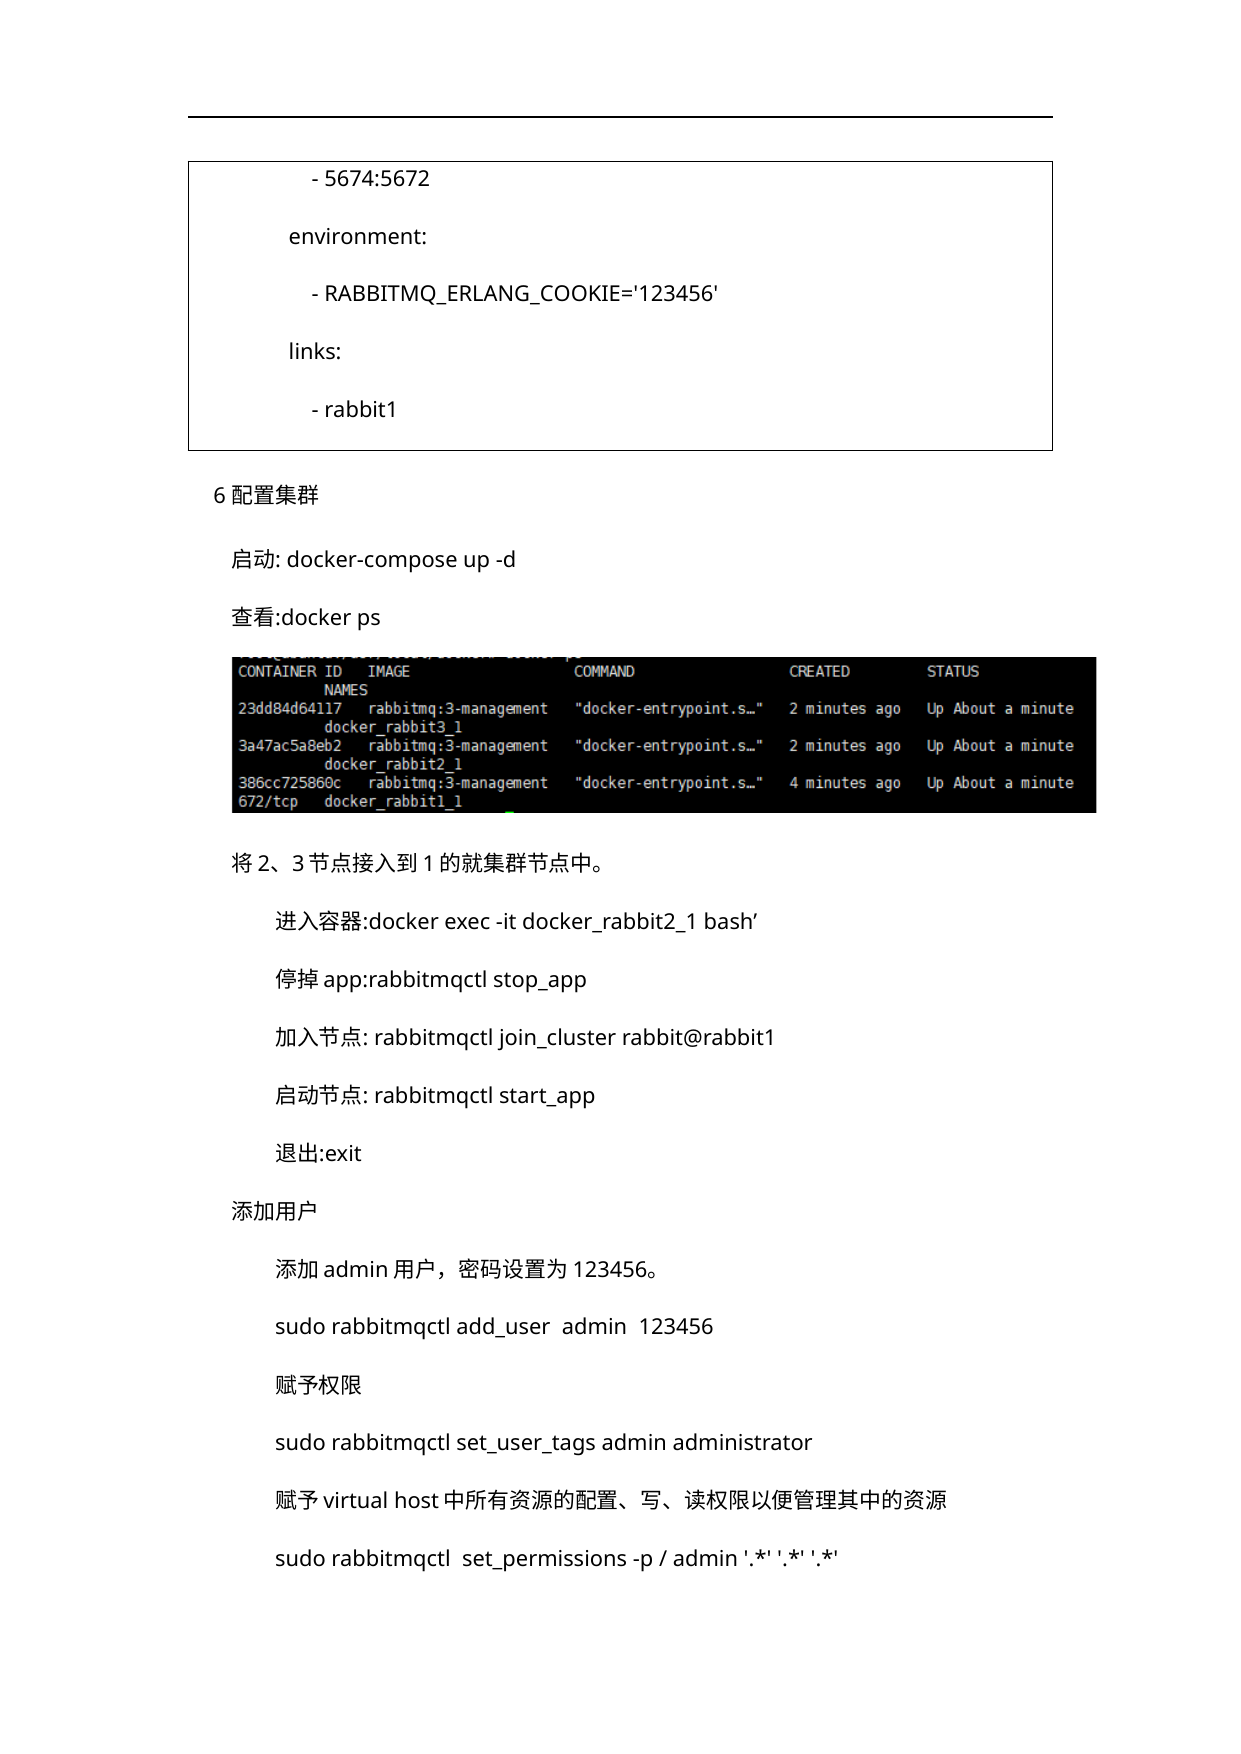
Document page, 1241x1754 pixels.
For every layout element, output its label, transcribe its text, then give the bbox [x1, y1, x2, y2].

text 将2、3节点接入到1的就集群节点中。 [187, 846, 1053, 878]
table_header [189, 162, 1052, 449]
text 加入节点: rabbitmqctl join_cluster rabbit@rabbit1 [231, 1020, 1053, 1052]
text 启动节点: rabbitmqctl start_app [231, 1078, 1053, 1110]
text 赋予权限 [231, 1367, 1053, 1400]
text 退出:exit [231, 1136, 1053, 1168]
text sudo rabbitmqctl add_user admin 123456 [231, 1310, 1053, 1342]
text 停掉app:rabbitmqctl stop_app [231, 962, 1053, 994]
text 启动: docker-compose up -d [231, 542, 1053, 574]
text 添加admin用户，密码设置为123456。 [231, 1252, 1053, 1284]
text 添加用户 [187, 1194, 1053, 1226]
text 进入容器:docker exec -it docker_rabbit2_1 bash’ [231, 904, 1053, 936]
subtitle 配置集群 [187, 478, 1053, 510]
text 赋予virtual host中所有资源的配置、写、读权限以便管理其中的资源 [231, 1483, 1053, 1516]
text sudo rabbitmqctl set_user_tags admin administrator [231, 1426, 1053, 1458]
picture [231, 657, 1097, 813]
text sudo rabbitmqctl set_permissions -p / admin '.*' '.*' '.*' [231, 1541, 1053, 1574]
text 查看:docker ps [231, 600, 1053, 632]
